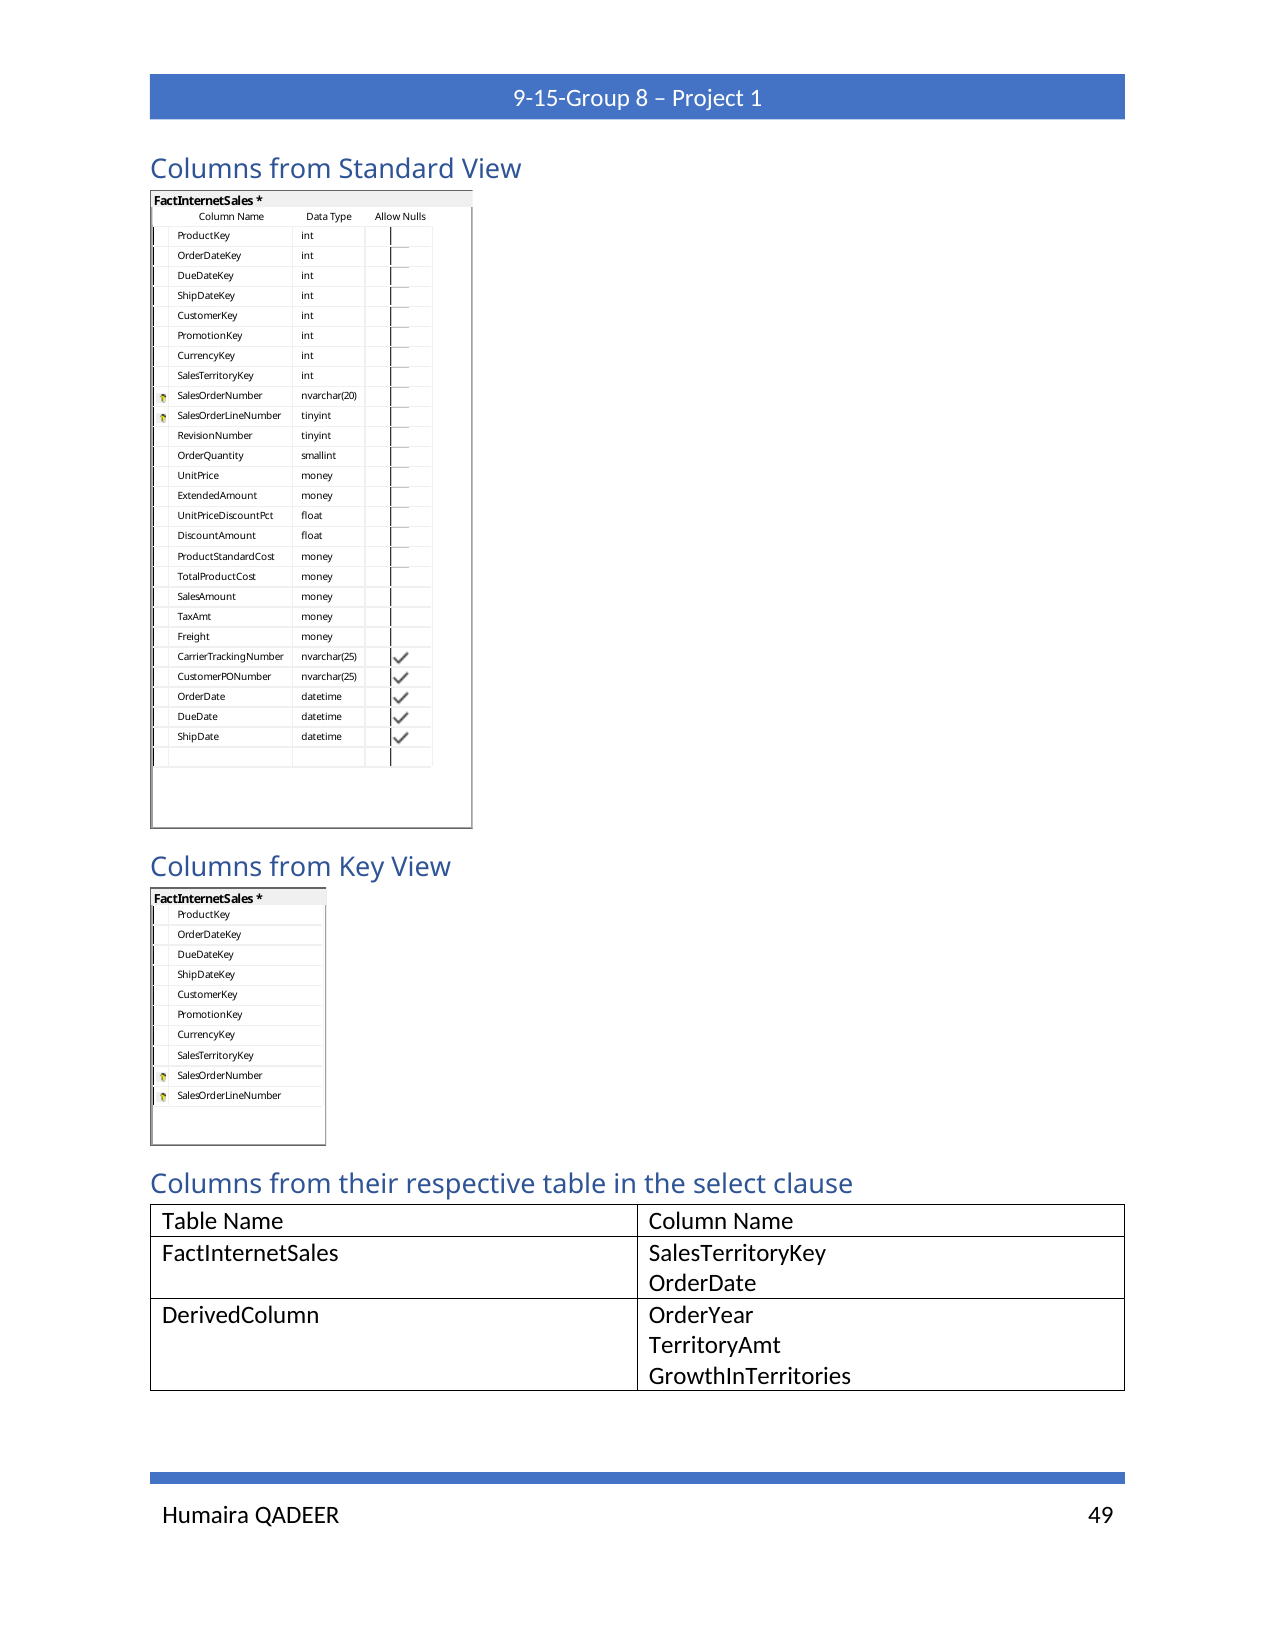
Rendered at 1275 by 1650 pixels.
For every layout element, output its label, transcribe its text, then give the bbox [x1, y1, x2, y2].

table_header Table Name [151, 1205, 637, 1236]
table_header Column Name [638, 1205, 1124, 1236]
subtitle Columns from Standard View [150, 150, 1125, 187]
table_cell FactInternetSales [151, 1237, 637, 1298]
table_cell SalesTerritoryKey OrderDate [638, 1237, 1124, 1298]
table_cell DerivedColumn [151, 1299, 637, 1390]
table_cell OrderYear TerritoryAmt GrowthInTerritories [638, 1299, 1124, 1390]
subtitle Columns from Key View [150, 847, 1125, 884]
subtitle Columns from their respective table in the select clause [150, 1164, 1125, 1201]
